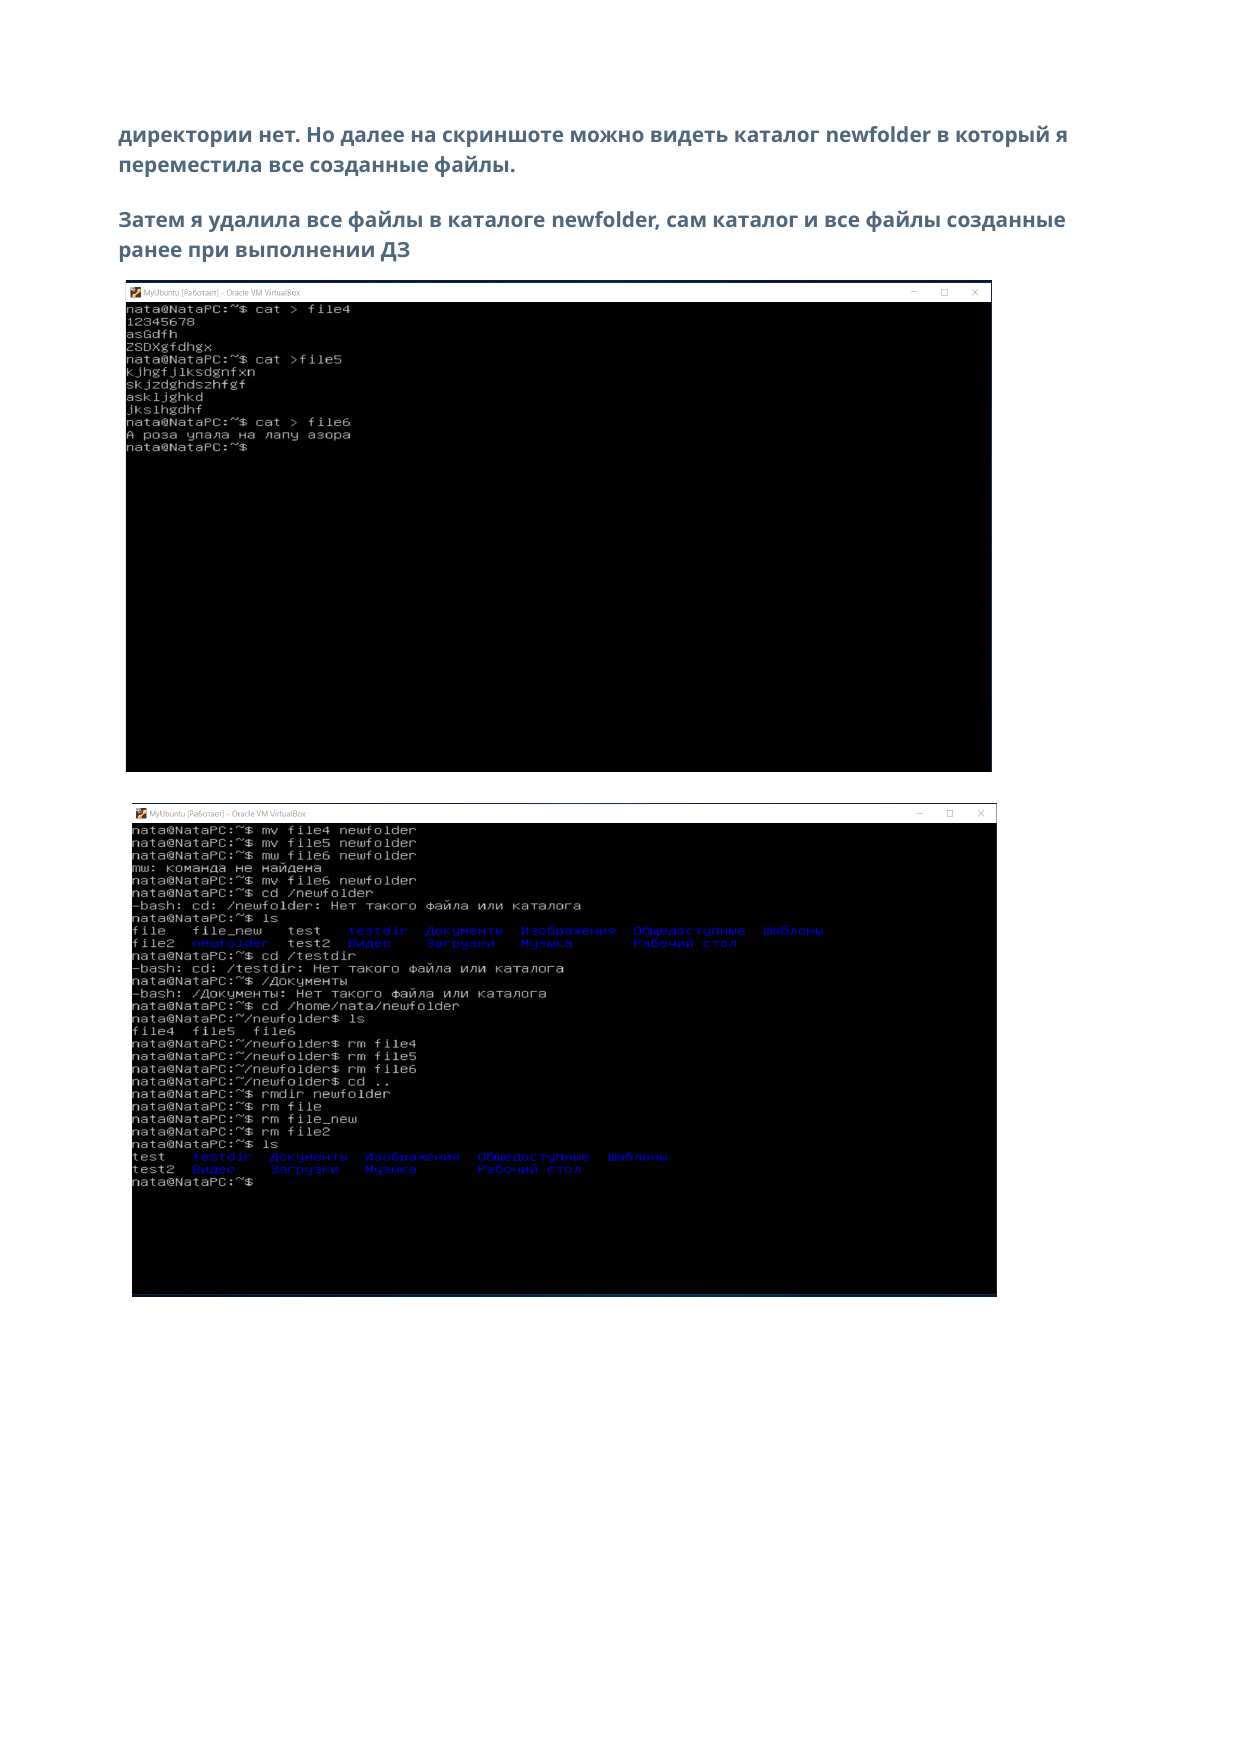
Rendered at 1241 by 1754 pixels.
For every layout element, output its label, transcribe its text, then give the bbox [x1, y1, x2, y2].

text Затем я удалила все файлы в каталоге newfolder, сам каталог и все файлы созданные ранее при выполнении ДЗ [118, 203, 1122, 263]
picture [132, 803, 997, 1297]
picture [125, 280, 992, 772]
text Создала 3 файла. Скрина создания директории нет. Но далее на скриншоте можно видеть каталог newfolder в который я переместила все созданные файлы. [118, 118, 1122, 178]
